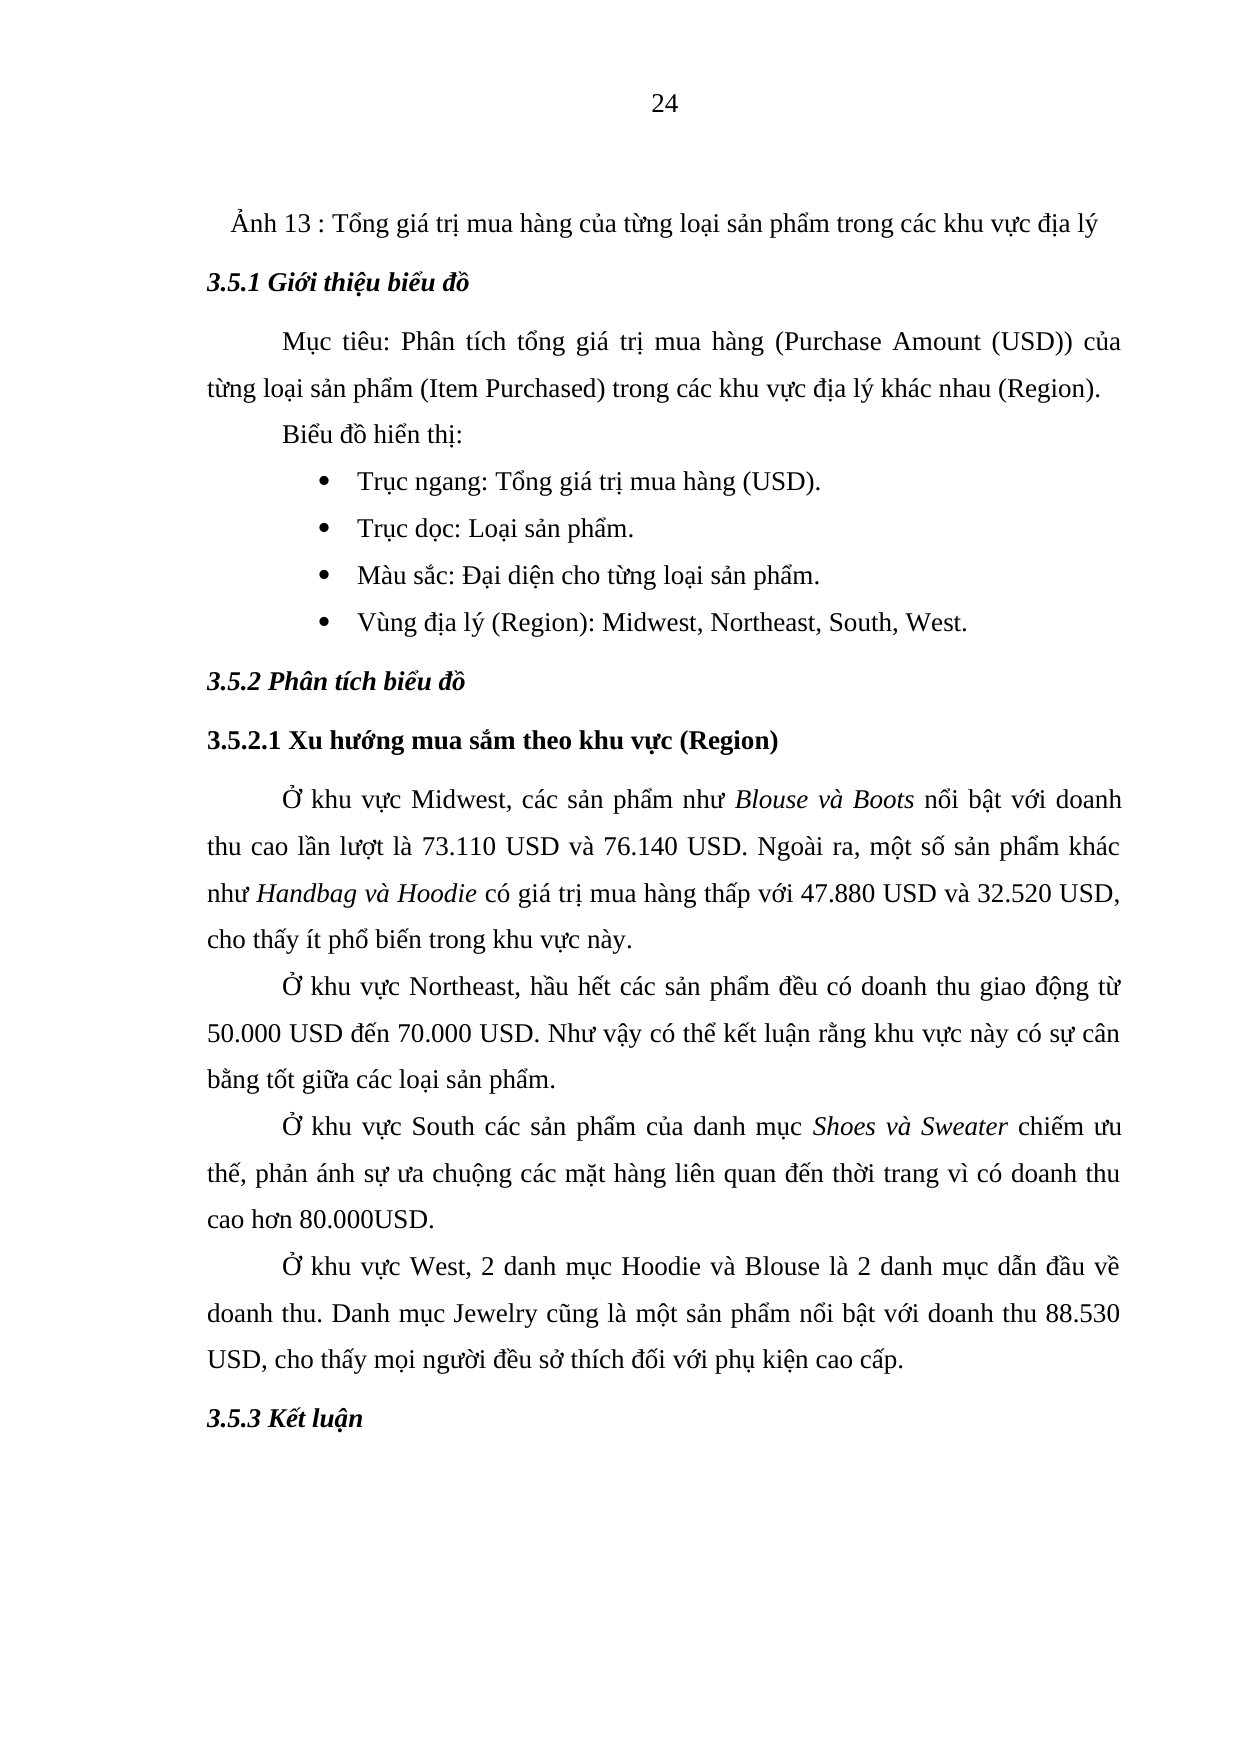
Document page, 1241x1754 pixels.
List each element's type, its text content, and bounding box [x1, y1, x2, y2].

list Trục dọc: Loại sản phẩm. [319, 512, 1122, 543]
subtitle Xu hướng mua sắm theo khu vực (Region) [207, 724, 1122, 755]
list Màu sắc: Đại diện cho từng loại sản phẩm. [319, 559, 1122, 590]
subtitle Kết luận [207, 1403, 1122, 1434]
text Ở khu vực Northeast, hầu hết các sản phẩm đều có doanh thu giao động từ 50.000 USD đến 70.000 USD. Như vậy có thể kết luận rằng khu vực này có sự cân bằng tốt giữa các loại sản phẩm. [207, 970, 1122, 1094]
text Ảnh 13 : Tổng giá trị mua hàng của từng loại sản phẩm trong các khu vực địa lý [207, 207, 1122, 238]
text Ở khu vực West, 2 danh mục Hoodie và Blouse là 2 danh mục dẫn đầu về doanh thu. Danh mục Jewelry cũng là một sản phẩm nổi bật với doanh thu 88.530 USD, cho thấy mọi người đều sở thích đối với phụ kiện cao cấp. [207, 1250, 1122, 1374]
list Trục ngang: Tổng giá trị mua hàng (USD). [319, 465, 1122, 496]
subtitle Giới thiệu biểu đồ [207, 266, 1122, 297]
text Biểu đồ hiển thị: [207, 418, 1122, 449]
subtitle Phân tích biểu đồ [207, 665, 1122, 696]
list Vùng địa lý (Region): Midwest, Northeast, South, West. [319, 606, 1122, 637]
text Ở khu vực Midwest, các sản phẩm như Blouse và Boots nổi bật với doanh thu cao lần lượt là 73.110 USD và 76.140 USD. Ngoài ra, một số sản phẩm khác như Handbag và Hoodie có giá trị mua hàng thấp với 47.880 USD và 32.520 USD, cho thấy ít phổ biến trong khu vực này. [207, 783, 1122, 954]
text Mục tiêu: Phân tích tổng giá trị mua hàng (Purchase Amount (USD)) của từng loại sản phẩm (Item Purchased) trong các khu vực địa lý khác nhau (Region). [207, 325, 1122, 403]
text Ở khu vực South các sản phẩm của danh mục Shoes và Sweater chiếm ưu thế, phản ánh sự ưa chuộng các mặt hàng liên quan đến thời trang vì có doanh thu cao hơn 80.000USD. [207, 1110, 1122, 1234]
